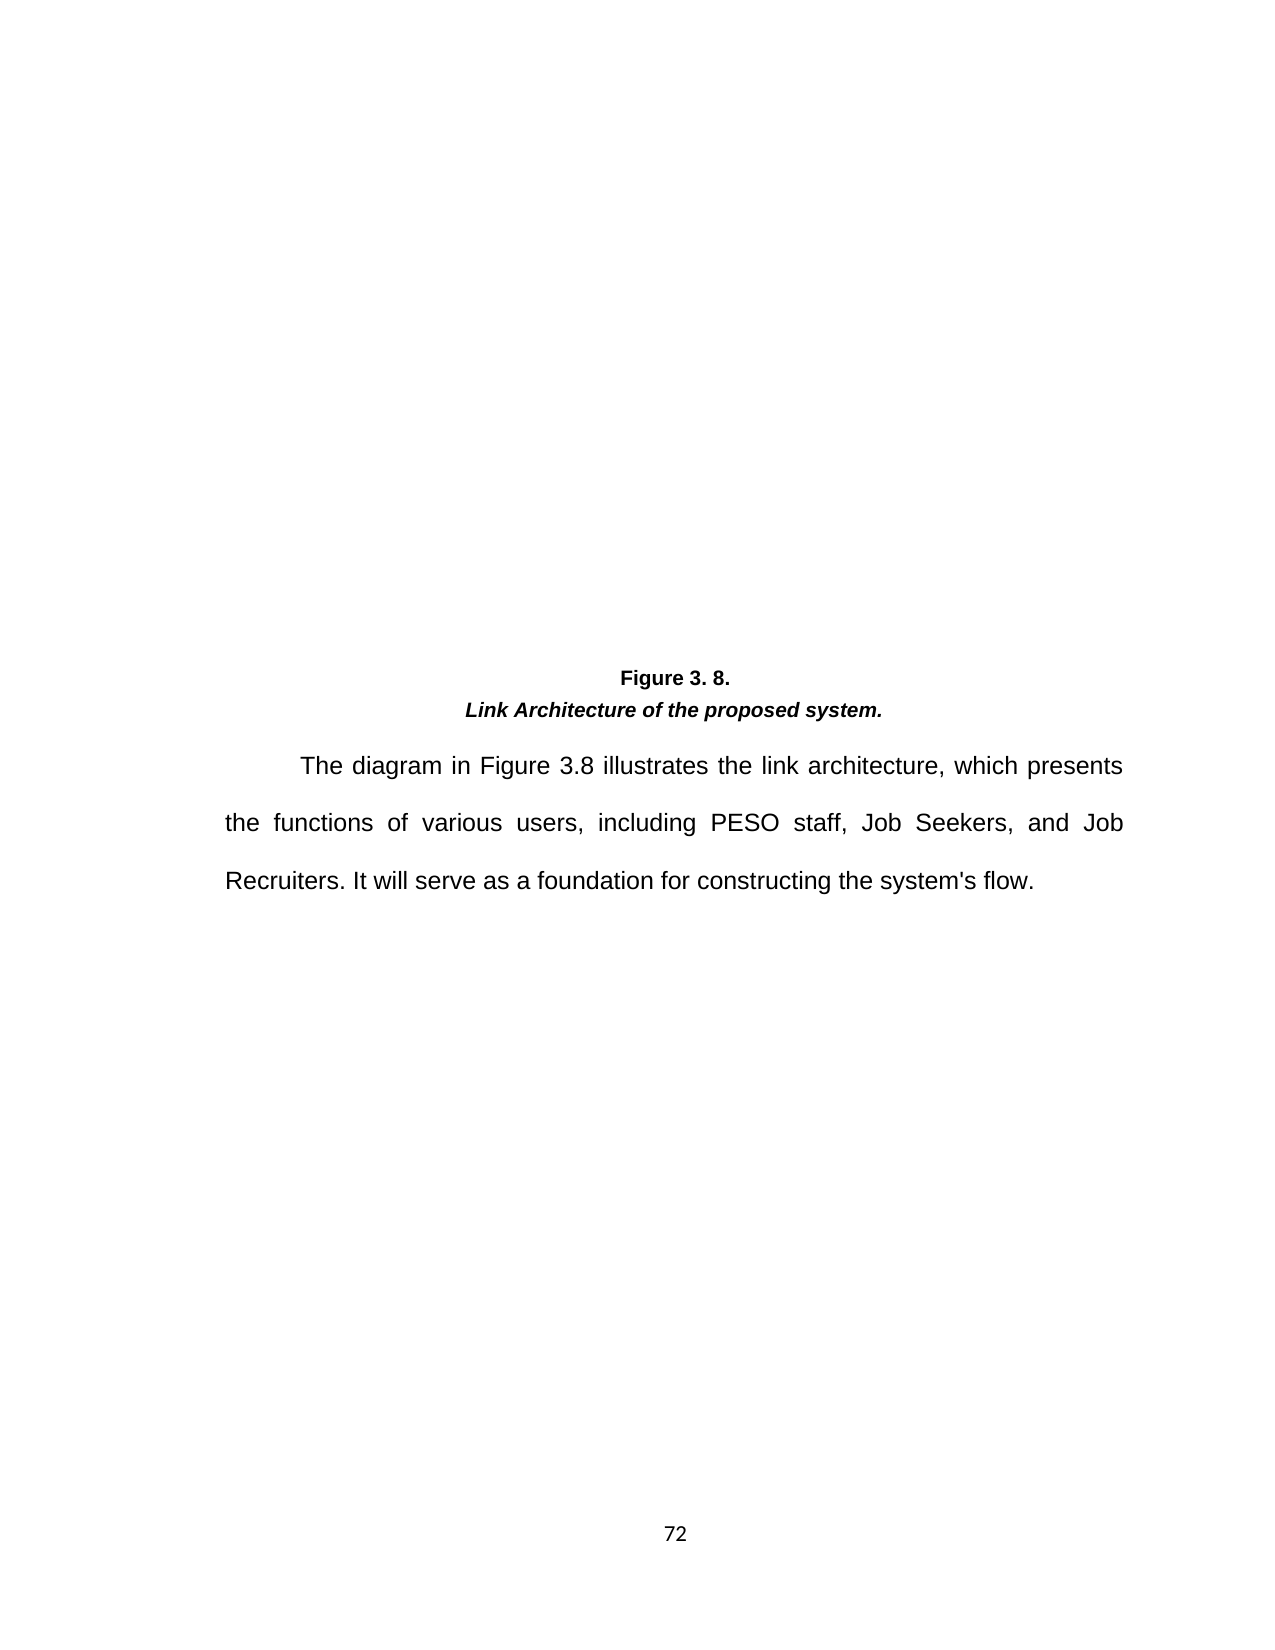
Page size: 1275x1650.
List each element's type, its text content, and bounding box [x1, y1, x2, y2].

text The diagram in Figure 3.8 illustrates the link architecture, which presents the functions of various users, including PESO staff, Job Seekers, and Job Recruiters. It will serve as a foundation for constructing the system's flow. [225, 751, 1125, 894]
text Link Architecture of the proposed system. [225, 698, 1125, 722]
